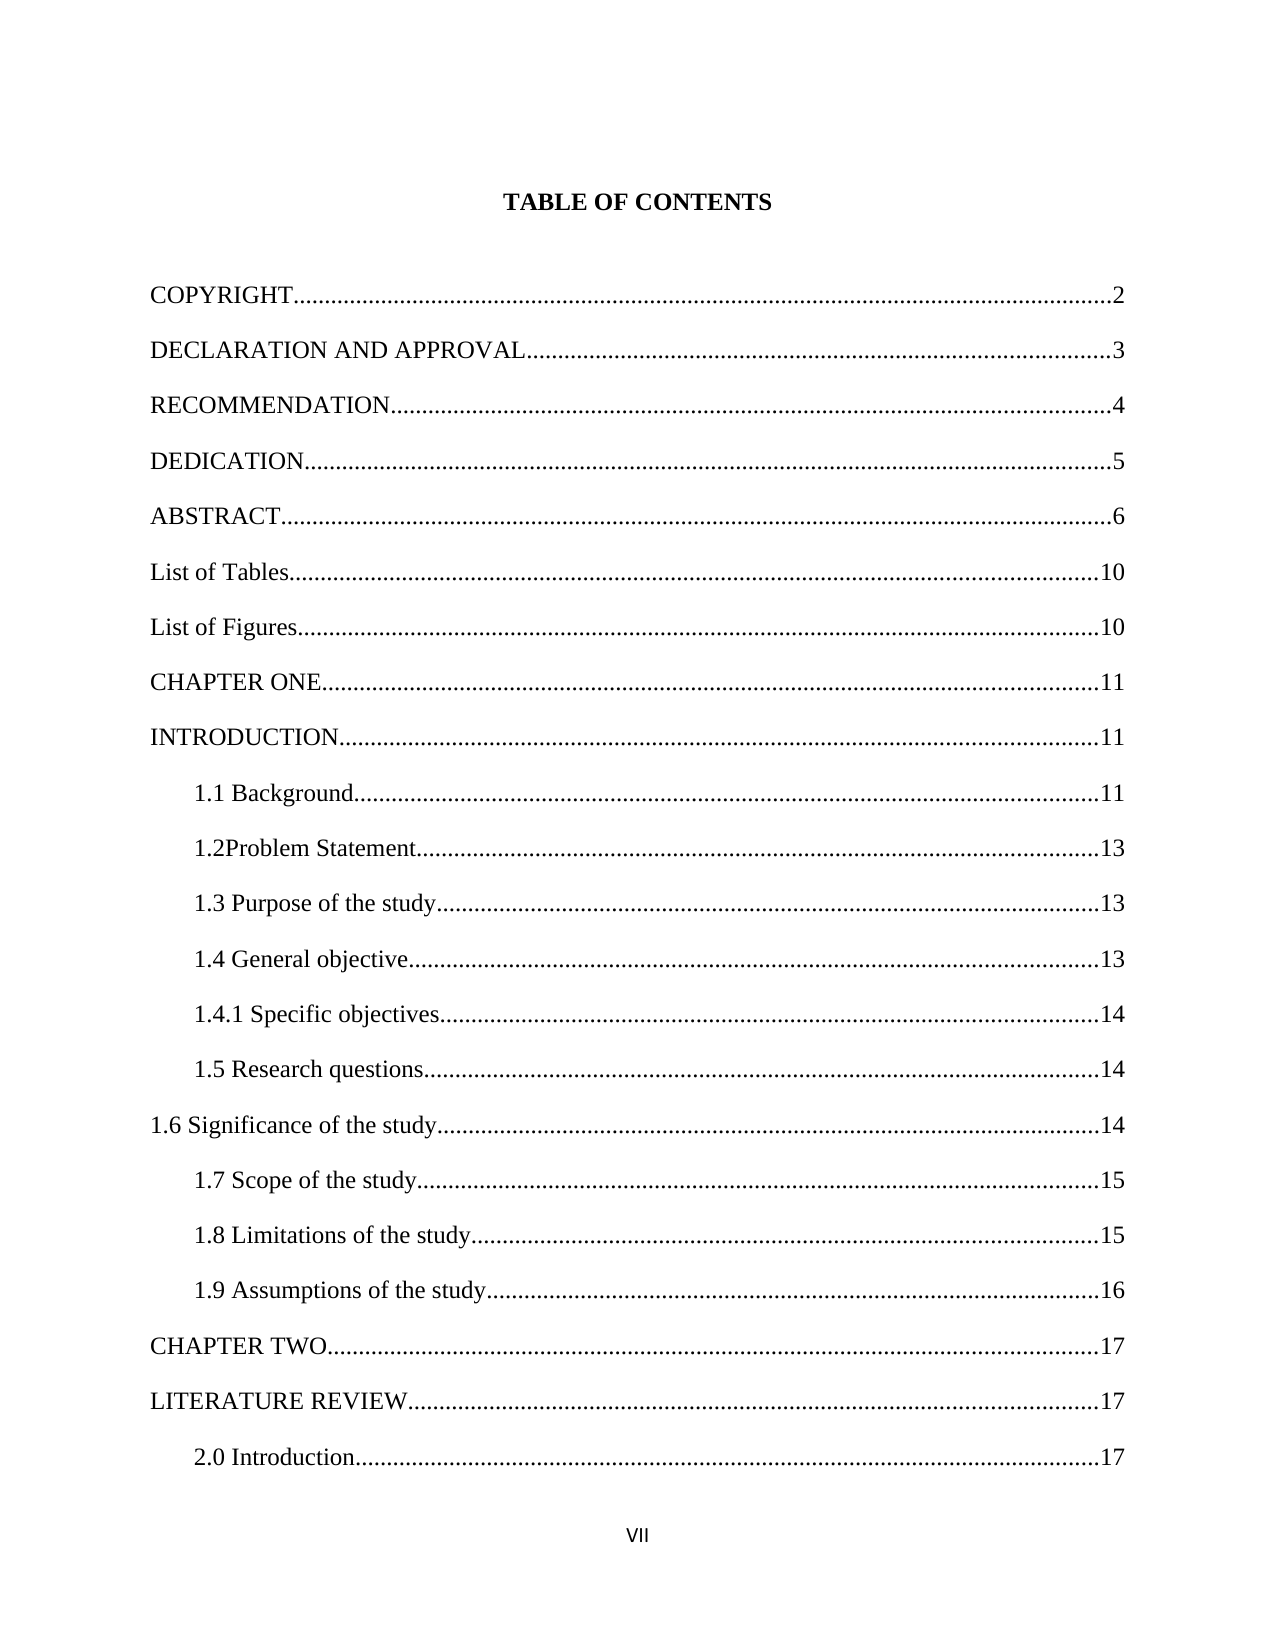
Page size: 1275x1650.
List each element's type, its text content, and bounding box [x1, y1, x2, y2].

text TABLE OF CONTENTS [150, 187, 1125, 216]
